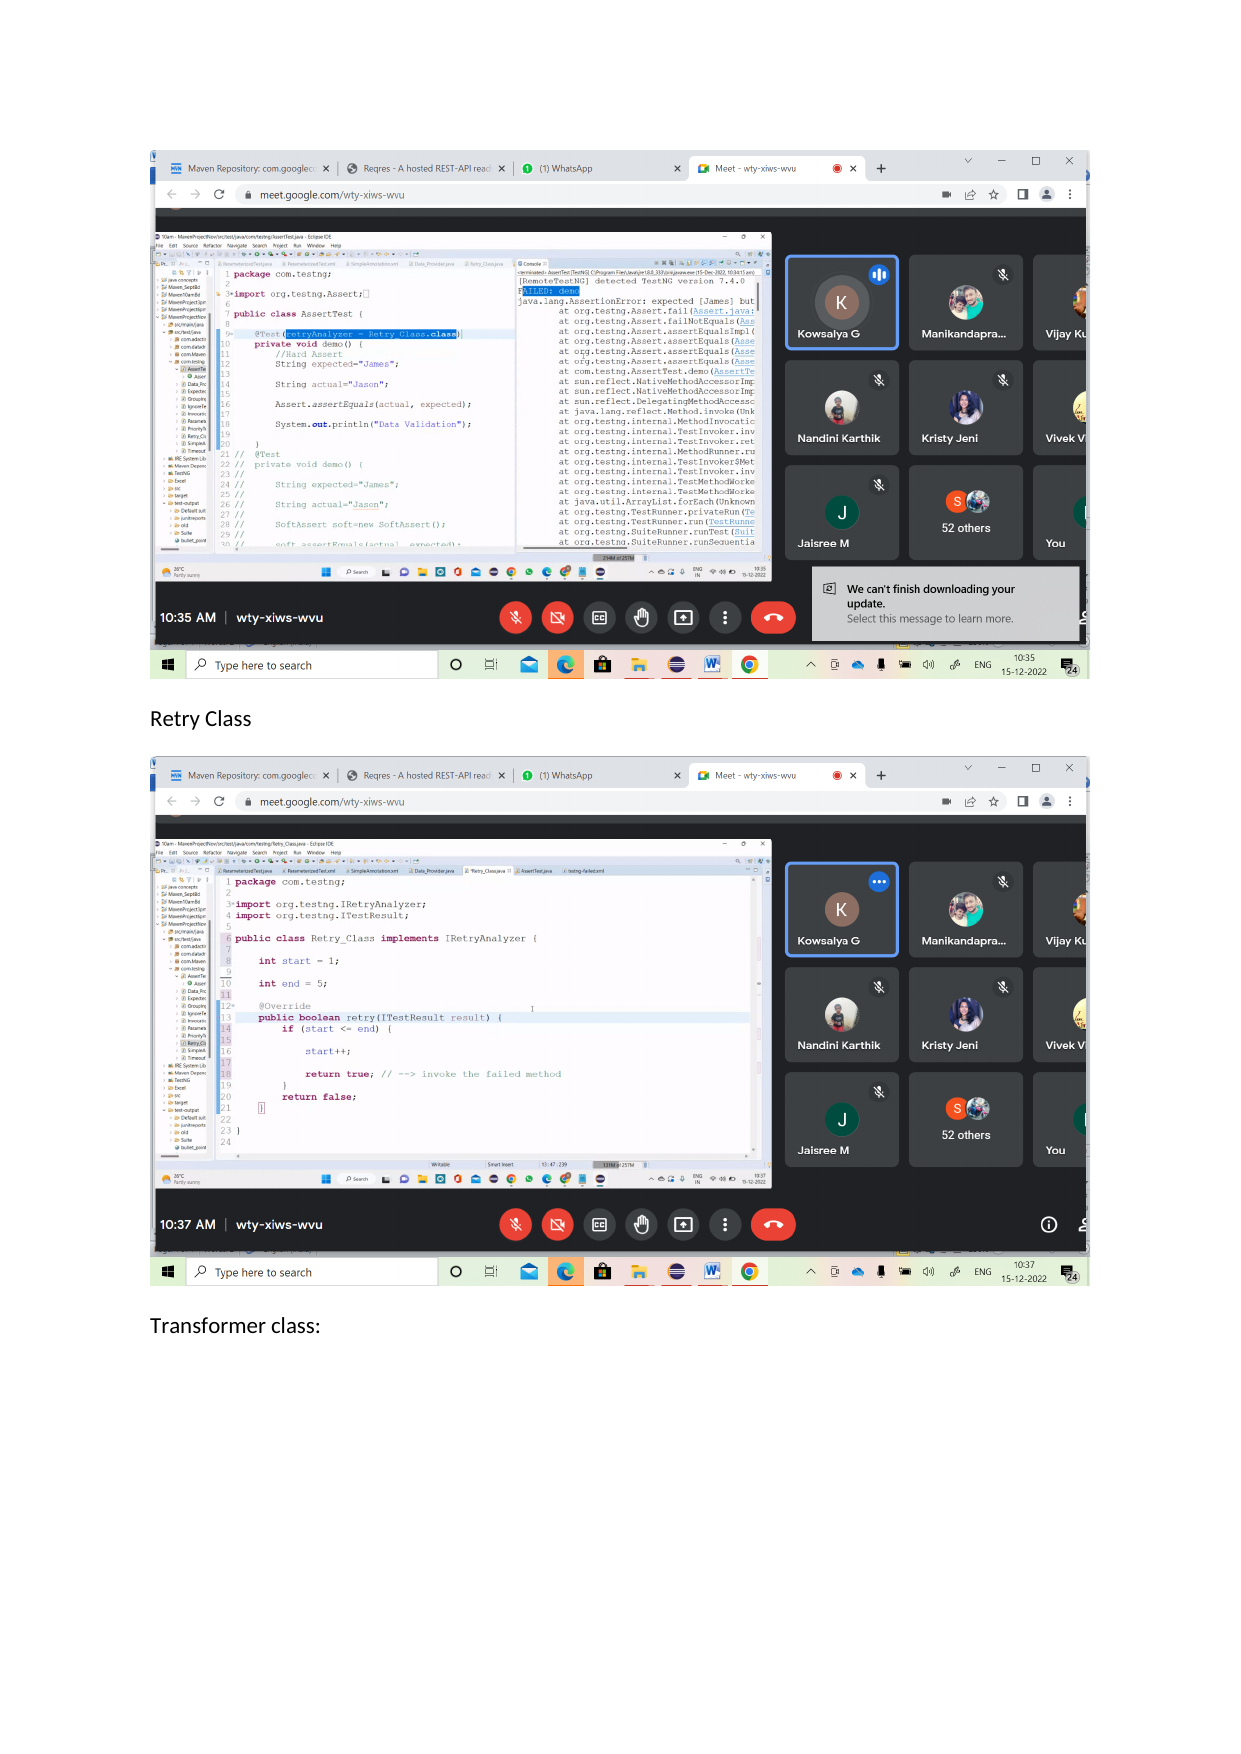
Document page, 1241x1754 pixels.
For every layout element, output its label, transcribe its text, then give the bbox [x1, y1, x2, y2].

text Retry Class [150, 704, 1090, 732]
picture [150, 150, 1091, 679]
text Transformer class: [150, 1311, 1090, 1339]
picture [150, 756, 1091, 1286]
